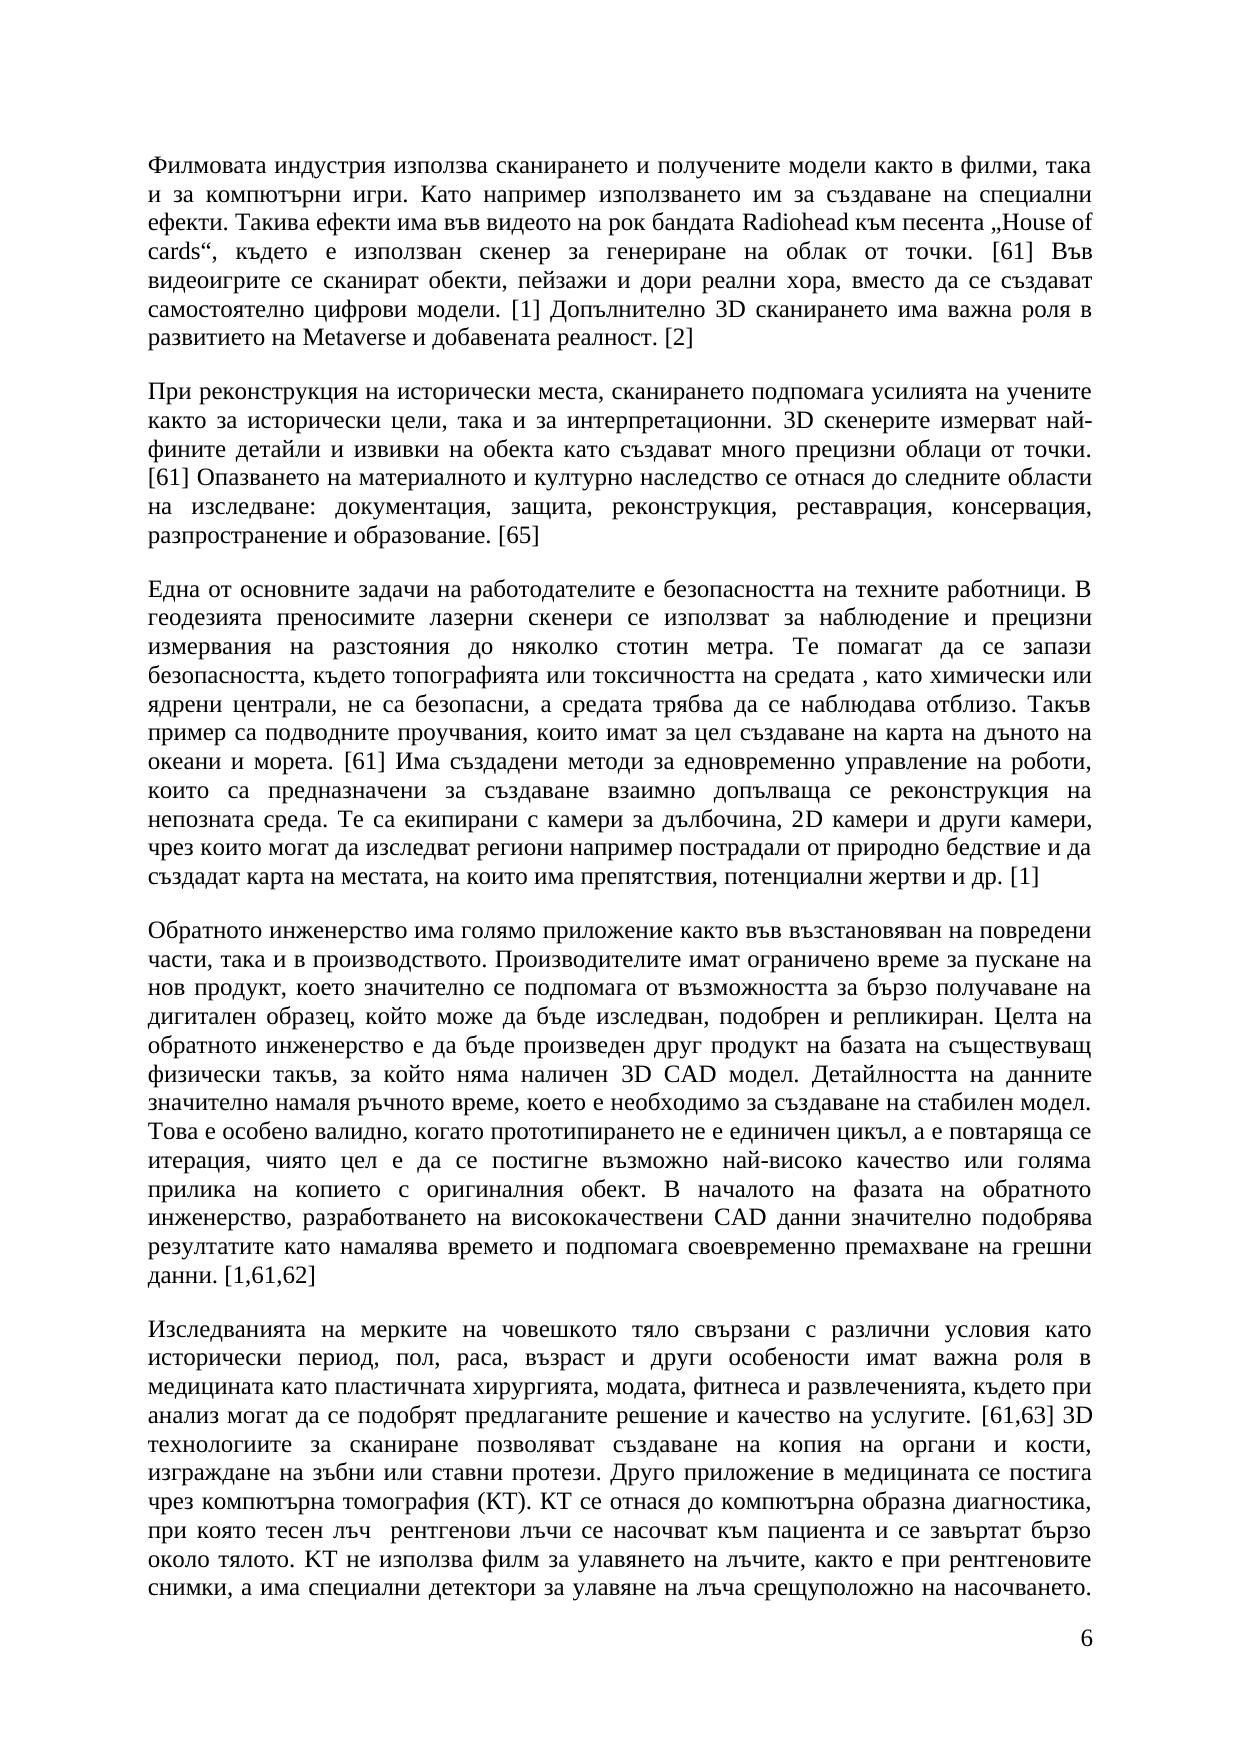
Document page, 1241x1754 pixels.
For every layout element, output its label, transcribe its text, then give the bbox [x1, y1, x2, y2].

text Една от основните задачи на работодателите е безопасността на техните работници. В геодезията преносимите лазерни скенери се използват за наблюдение и прецизни измервания на разстояния до няколко стотин метра. Те помагат да се запази безопасността, където топографията или токсичността на средата , като химически или ядрени централи, не са безопасни, а средата трябва да се наблюдава отблизо. Такъв пример са подводните проучвания, които имат за цел създаване на карта на дъното на океани и морета. [61] Има създадени методи за едновременно управление на роботи, които са предназначени за създаване взаимно допълваща се реконструкция на непозната среда. Те са екипирани с камери за дълбочина, 2D камери и други камери, чрез които могат да изследват региони например пострадали от природно бедствие и да създадат карта на местата, на които има препятствия, потенциални жертви и др. [1] [148, 574, 1093, 890]
text При реконструкция на исторически места, сканирането подпомага усилията на учените както за исторически цели, така и за интерпретационни. 3D скенерите измерват най-фините детайли и извивки на обекта като създават много прецизни облаци от точки. [61] Опазването на материалното и културно наследство се отнася до следните области на изследване: документация, защита, реконструкция, реставрация, консервация, разпространение и образование. [65] [148, 376, 1093, 549]
text Обратното инженерство има голямо приложение както във възстановяван на повредени части, така и в производството. Производителите имат ограничено време за пускане на нов продукт, което значително се подпомага от възможността за бързо получаване на дигитален образец, който може да бъде изследван, подобрен и репликиран. Целта на обратното инженерство е да бъде произведен друг продукт на базата на съществуващ физически такъв, за който няма наличен 3D CAD модел. Детайлността на данните значително намаля ръчното време, което е необходимо за създаване на стабилен модел. Това е особено валидно, когато прототипирането не е единичен цикъл, а е повтаряща се итерация, чиято цел е да се постигне възможно най-високо качество или голяма прилика на копието с оригиналния обект. В началото на фазата на обратното инженерство, разработването на висококачествени CAD данни значително подобрява резултатите като намалява времето и подпомага своевременно премахване на грешни данни. [1,61,62] [148, 915, 1093, 1289]
text Филмовата индустрия използва сканирането и получените модели както в филми, така и за компютърни игри. Като например използването им за създаване на специални ефекти. Такива ефекти има във видеото на рок бандата Radiohead към песента „House of cards“, където е използван скенер за генериране на облак от точки. [61] Във видеоигрите се сканират обекти, пейзажи и дори реални хора, вместо да се създават самостоятелно цифрови модели. [1] Допълнително 3D сканирането има важна роля в развитието на Metaverse и добавената реалност. [2] [148, 150, 1093, 351]
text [148, 1314, 1093, 1601]
